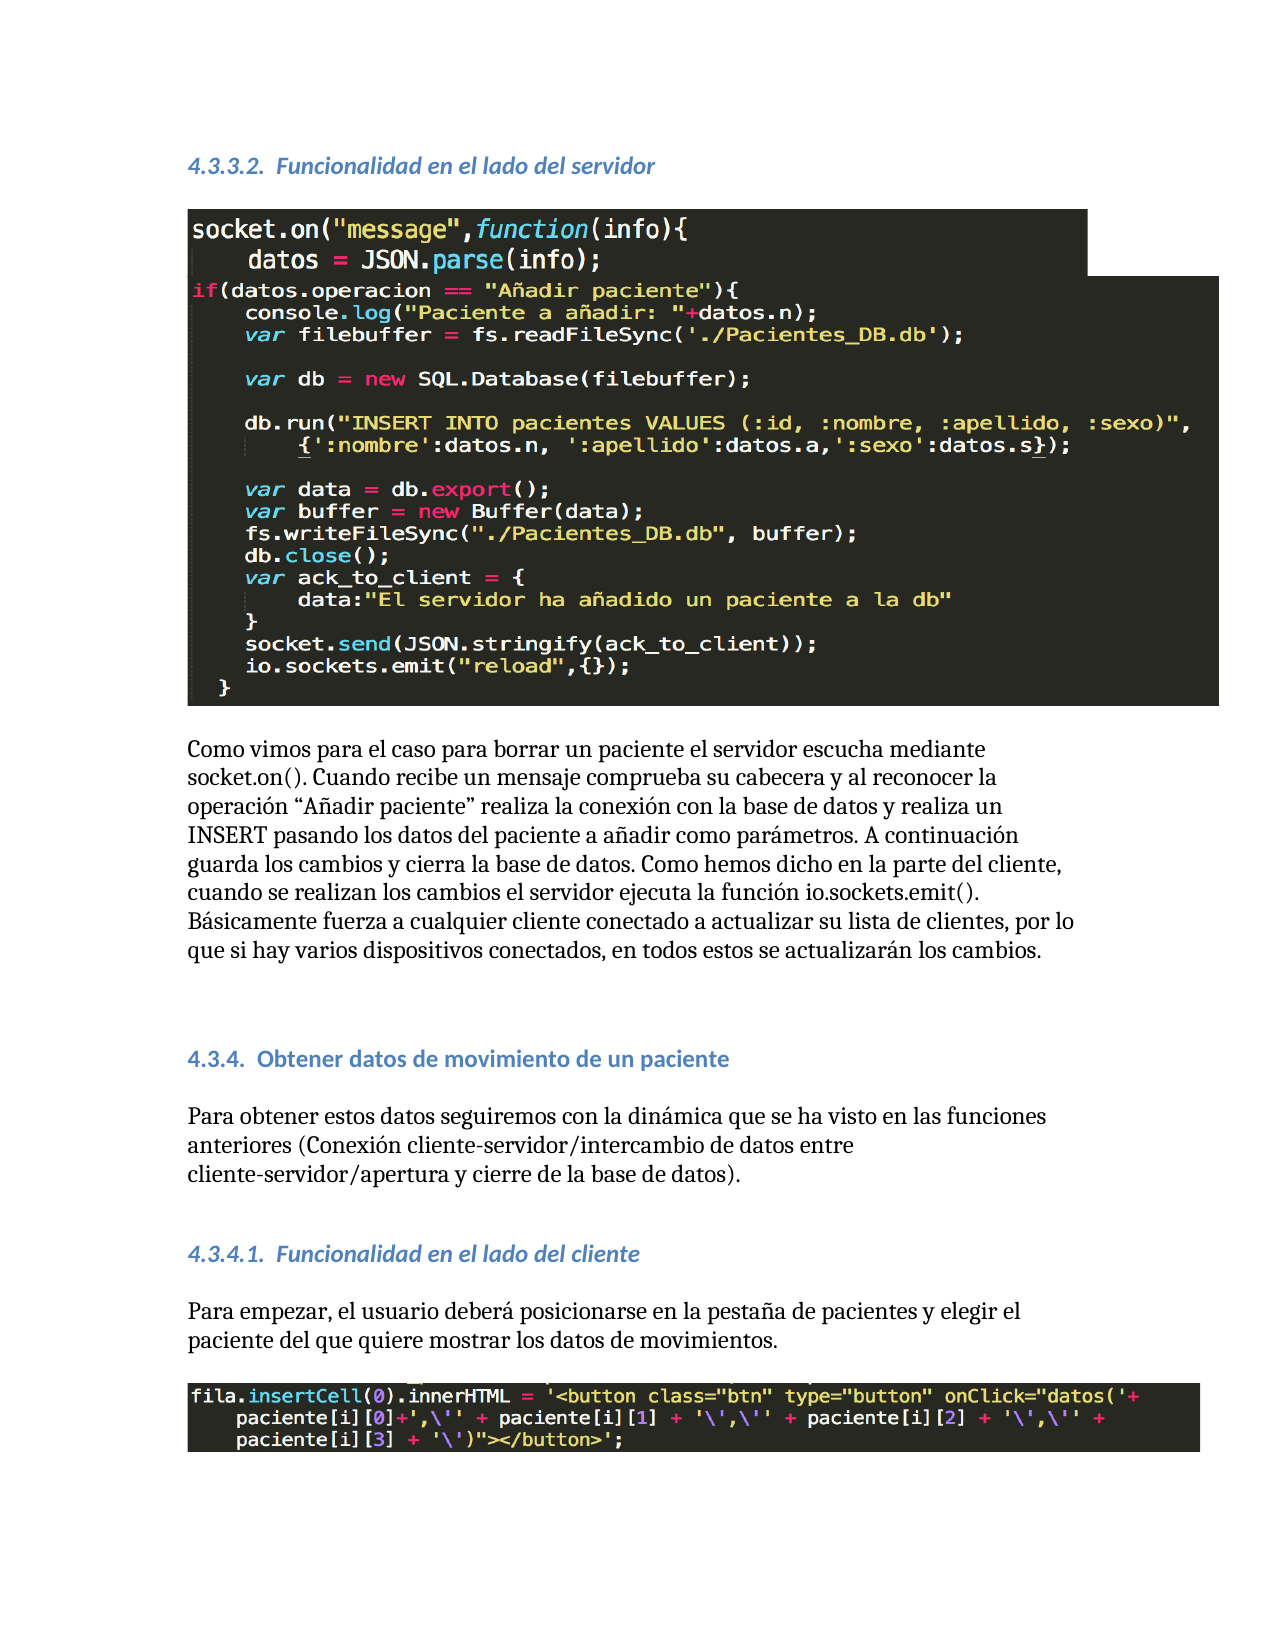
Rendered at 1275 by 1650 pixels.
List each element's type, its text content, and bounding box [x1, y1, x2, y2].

text Para empezar, el usuario deberá posicionarse en la pestaña de pacientes y elegir el paciente del que quiere mostrar los datos de movimientos. [187, 1297, 1087, 1355]
picture [187, 1383, 1200, 1452]
text Como vimos para el caso para borrar un paciente el servidor escucha mediante socket.on(). Cuando recibe un mensaje comprueba su cabecera y al reconocer la operación “Añadir paciente” realiza la conexión con la base de datos y realiza un INSERT pasando los datos del paciente a añadir como parámetros. A continuación guarda los cambios y cierra la base de datos. Como hemos dicho en la parte del cliente, cuando se realizan los cambios el servidor ejecuta la función io.sockets.emit(). Básicamente fuerza a cualquier cliente conectado a actualizar su lista de clientes, por lo que si hay varios dispositivos conectados, en todos estos se actualizarán los cambios. [187, 734, 1087, 964]
subtitle 4.3.4. Obtener datos de movimiento de un paciente [187, 1043, 1087, 1073]
picture [187, 209, 1219, 706]
subtitle 4.3.4.1. Funcionalidad en el lado del cliente [187, 1238, 1087, 1268]
text Para obtener estos datos seguiremos con la dinámica que se ha visto en las funciones anteriores (Conexión cliente-servidor/intercambio de datos entre cliente-servidor/apertura y cierre de la base de datos). [187, 1102, 1087, 1188]
subtitle 4.3.3.2. Funcionalidad en el lado del servidor [187, 150, 1087, 181]
